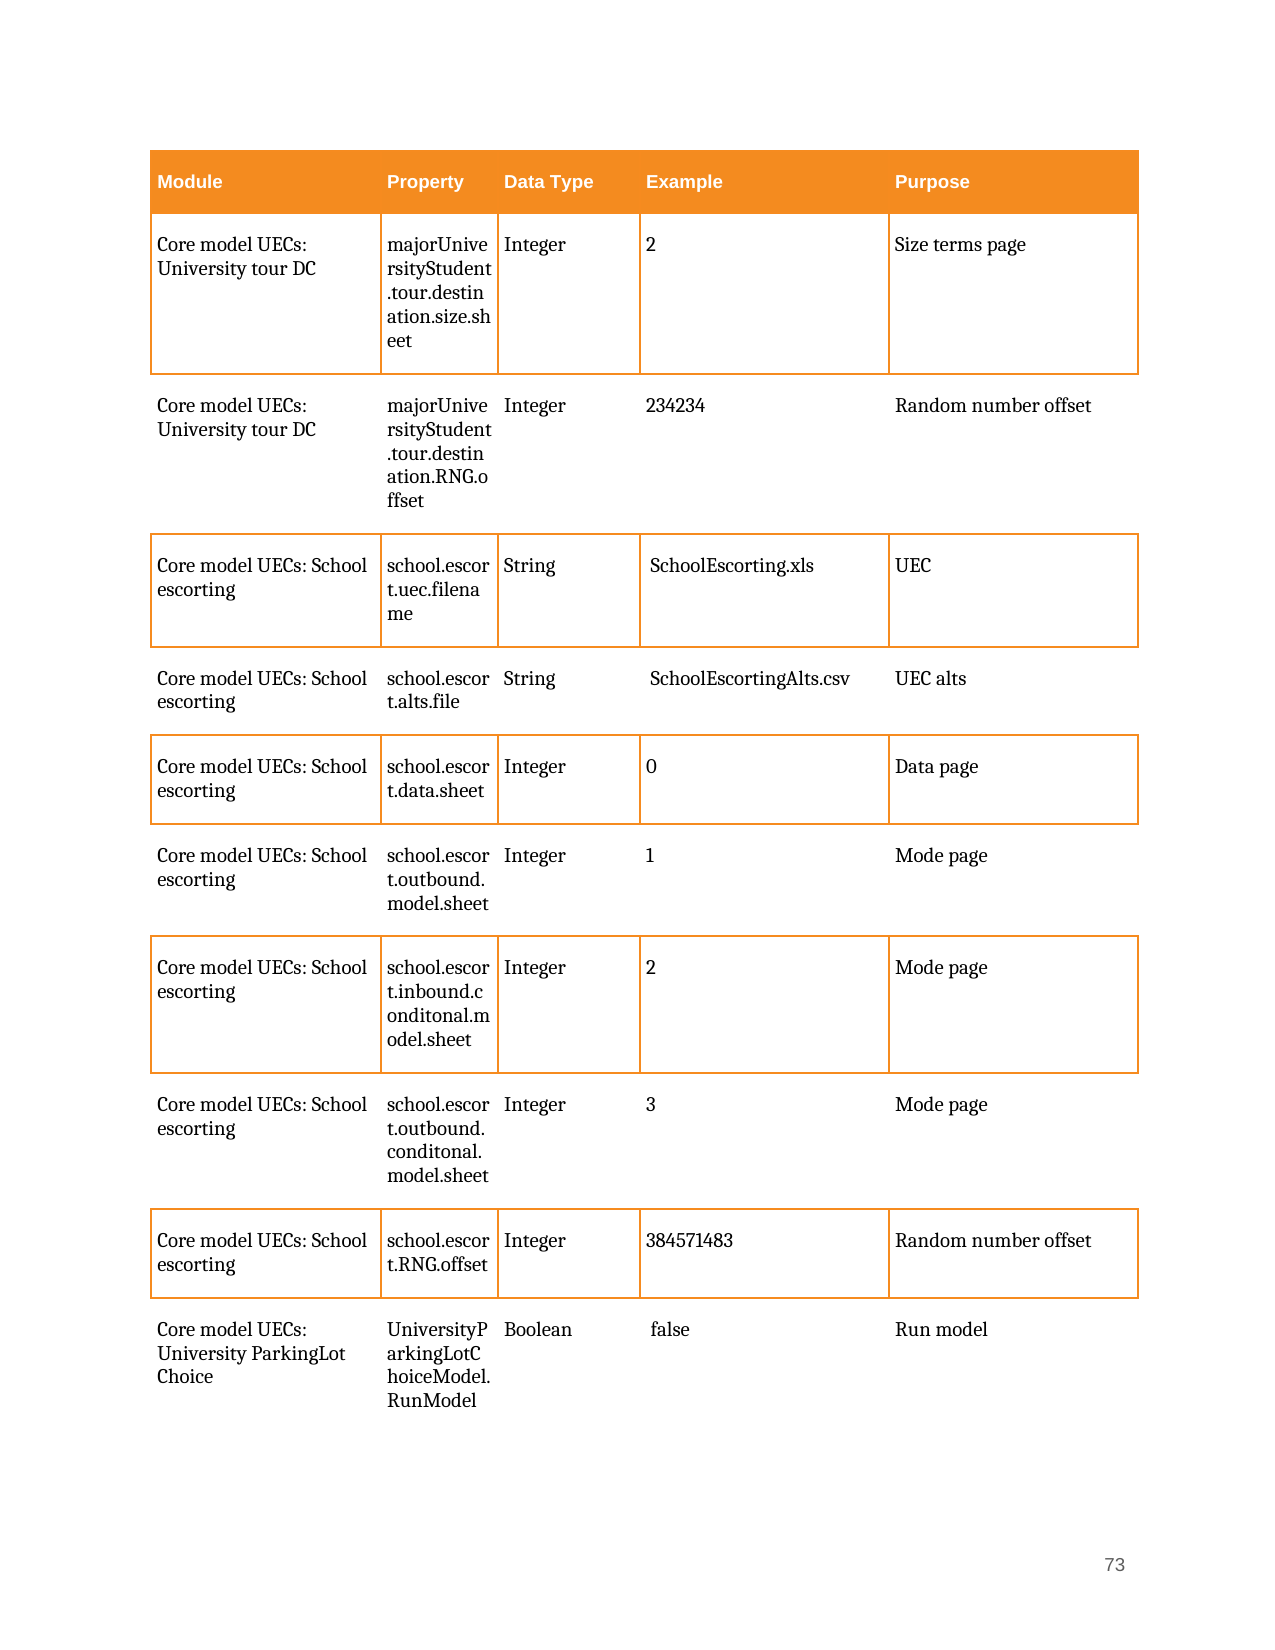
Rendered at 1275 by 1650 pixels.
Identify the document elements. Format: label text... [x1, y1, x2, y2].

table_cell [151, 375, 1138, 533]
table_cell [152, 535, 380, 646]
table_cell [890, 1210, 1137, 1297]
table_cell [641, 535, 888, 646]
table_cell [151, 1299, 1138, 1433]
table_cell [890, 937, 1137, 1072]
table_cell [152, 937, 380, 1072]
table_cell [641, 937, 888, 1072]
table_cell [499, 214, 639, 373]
table_header Example [641, 152, 888, 212]
table_header Data Type [499, 152, 639, 212]
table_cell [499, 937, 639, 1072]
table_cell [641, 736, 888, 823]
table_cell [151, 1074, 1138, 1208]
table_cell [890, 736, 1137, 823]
table_header Module [152, 152, 380, 212]
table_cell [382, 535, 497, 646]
table_header Property [382, 152, 497, 212]
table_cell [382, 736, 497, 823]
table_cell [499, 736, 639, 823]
table_header Purpose [890, 152, 1137, 212]
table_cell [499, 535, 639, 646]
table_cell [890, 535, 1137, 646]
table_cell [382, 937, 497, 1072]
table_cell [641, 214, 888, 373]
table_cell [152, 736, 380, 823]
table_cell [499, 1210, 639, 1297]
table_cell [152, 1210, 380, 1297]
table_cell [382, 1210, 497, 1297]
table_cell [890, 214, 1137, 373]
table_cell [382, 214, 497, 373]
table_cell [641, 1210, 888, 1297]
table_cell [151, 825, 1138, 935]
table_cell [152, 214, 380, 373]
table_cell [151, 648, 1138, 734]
